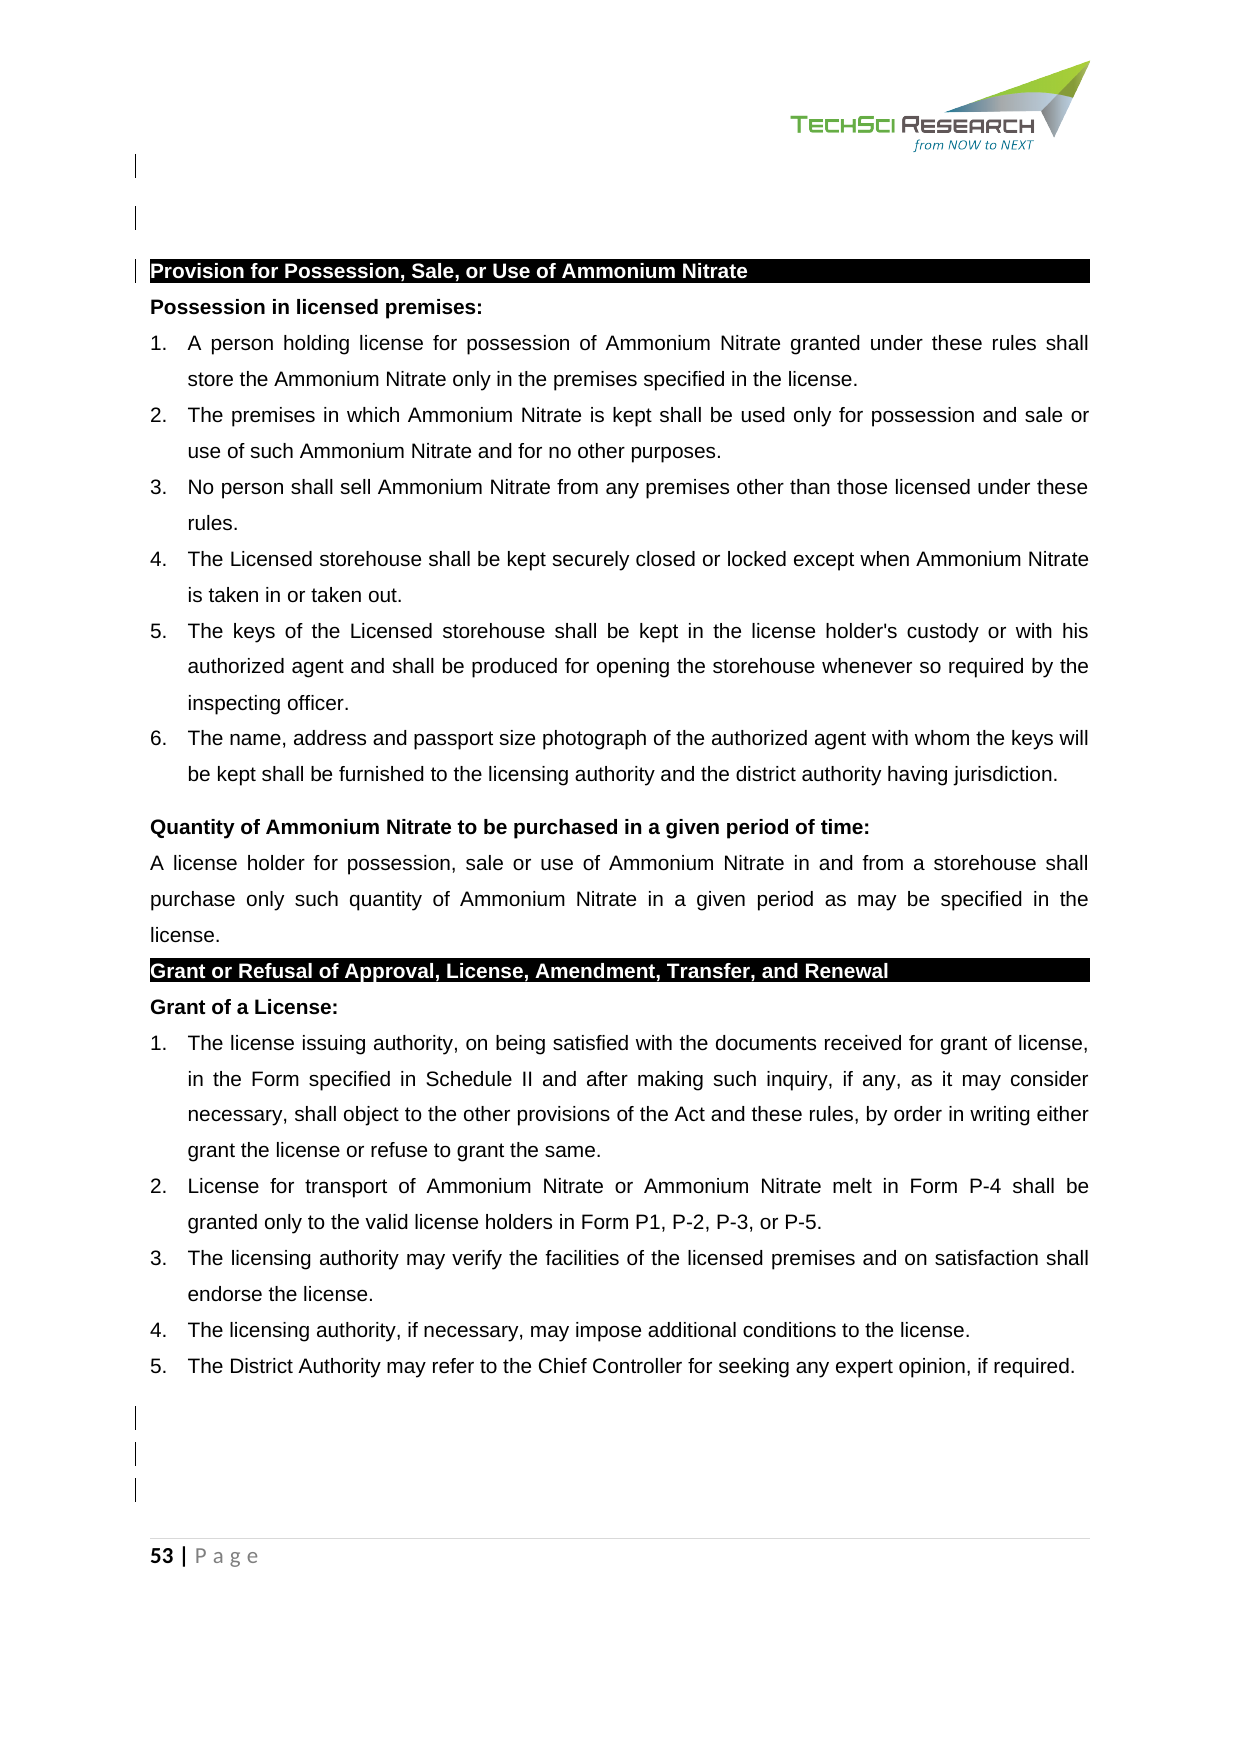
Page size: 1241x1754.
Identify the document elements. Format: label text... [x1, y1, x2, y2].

list The District Authority may refer to the Chief Controller for seeking any expert opinion, if required. [150, 1354, 1090, 1378]
list The premises in which Ammonium Nitrate is kept shall be used only for possession and sale or use of such Ammonium Nitrate and for no other purposes. [150, 403, 1090, 463]
text Grant or Refusal of Approval, License, Amendment, Transfer, and Renewal [150, 958, 1090, 982]
text Quantity of Ammonium Nitrate to be purchased in a given period of time: [150, 815, 1090, 839]
list A person holding license for possession of Ammonium Nitrate granted under these rules shall store the Ammonium Nitrate only in the premises specified in the license. [150, 331, 1090, 391]
list The Licensed storehouse shall be kept securely closed or locked except when Ammonium Nitrate is taken in or taken out. [150, 547, 1090, 606]
picture [788, 59, 1091, 154]
text A license holder for possession, sale or use of Ammonium Nitrate in and from a storehouse shall purchase only such quantity of Ammonium Nitrate in a given period as may be specified in the license. [150, 851, 1090, 947]
list License for transport of Ammonium Nitrate or Ammonium Nitrate melt in Form P-4 shall be granted only to the valid license holders in Form P1, P-2, P-3, or P-5. [150, 1174, 1090, 1234]
list The name, address and passport size photograph of the authorized agent with whom the keys will be kept shall be furnished to the licensing authority and the district authority having jurisdiction. [150, 726, 1090, 786]
list The licensing authority may verify the facilities of the licensed premises and on satisfaction shall endorse the license. [150, 1246, 1090, 1306]
list No person shall sell Ammonium Nitrate from any premises other than those licensed under these rules. [150, 475, 1090, 534]
list The keys of the Licensed storehouse shall be kept in the license holder's custody or with his authorized agent and shall be produced for opening the storehouse whenever so required by the inspecting officer. [150, 618, 1090, 714]
text Grant of a License: [150, 994, 1090, 1018]
list The license issuing authority, on being satisfied with the documents received for grant of license, in the Form specified in Schedule II and after making such inquiry, if any, as it may consider necessary, shall object to the other provisions of the Act and these rules, by order in writing either grant the license or refuse to grant the same. [150, 1030, 1090, 1162]
text Possession in licensed premises: [150, 295, 1090, 319]
list The licensing authority, if necessary, may impose additional conditions to the license. [150, 1318, 1090, 1342]
text Provision for Possession, Sale, or Use of Ammonium Nitrate [150, 259, 1090, 283]
